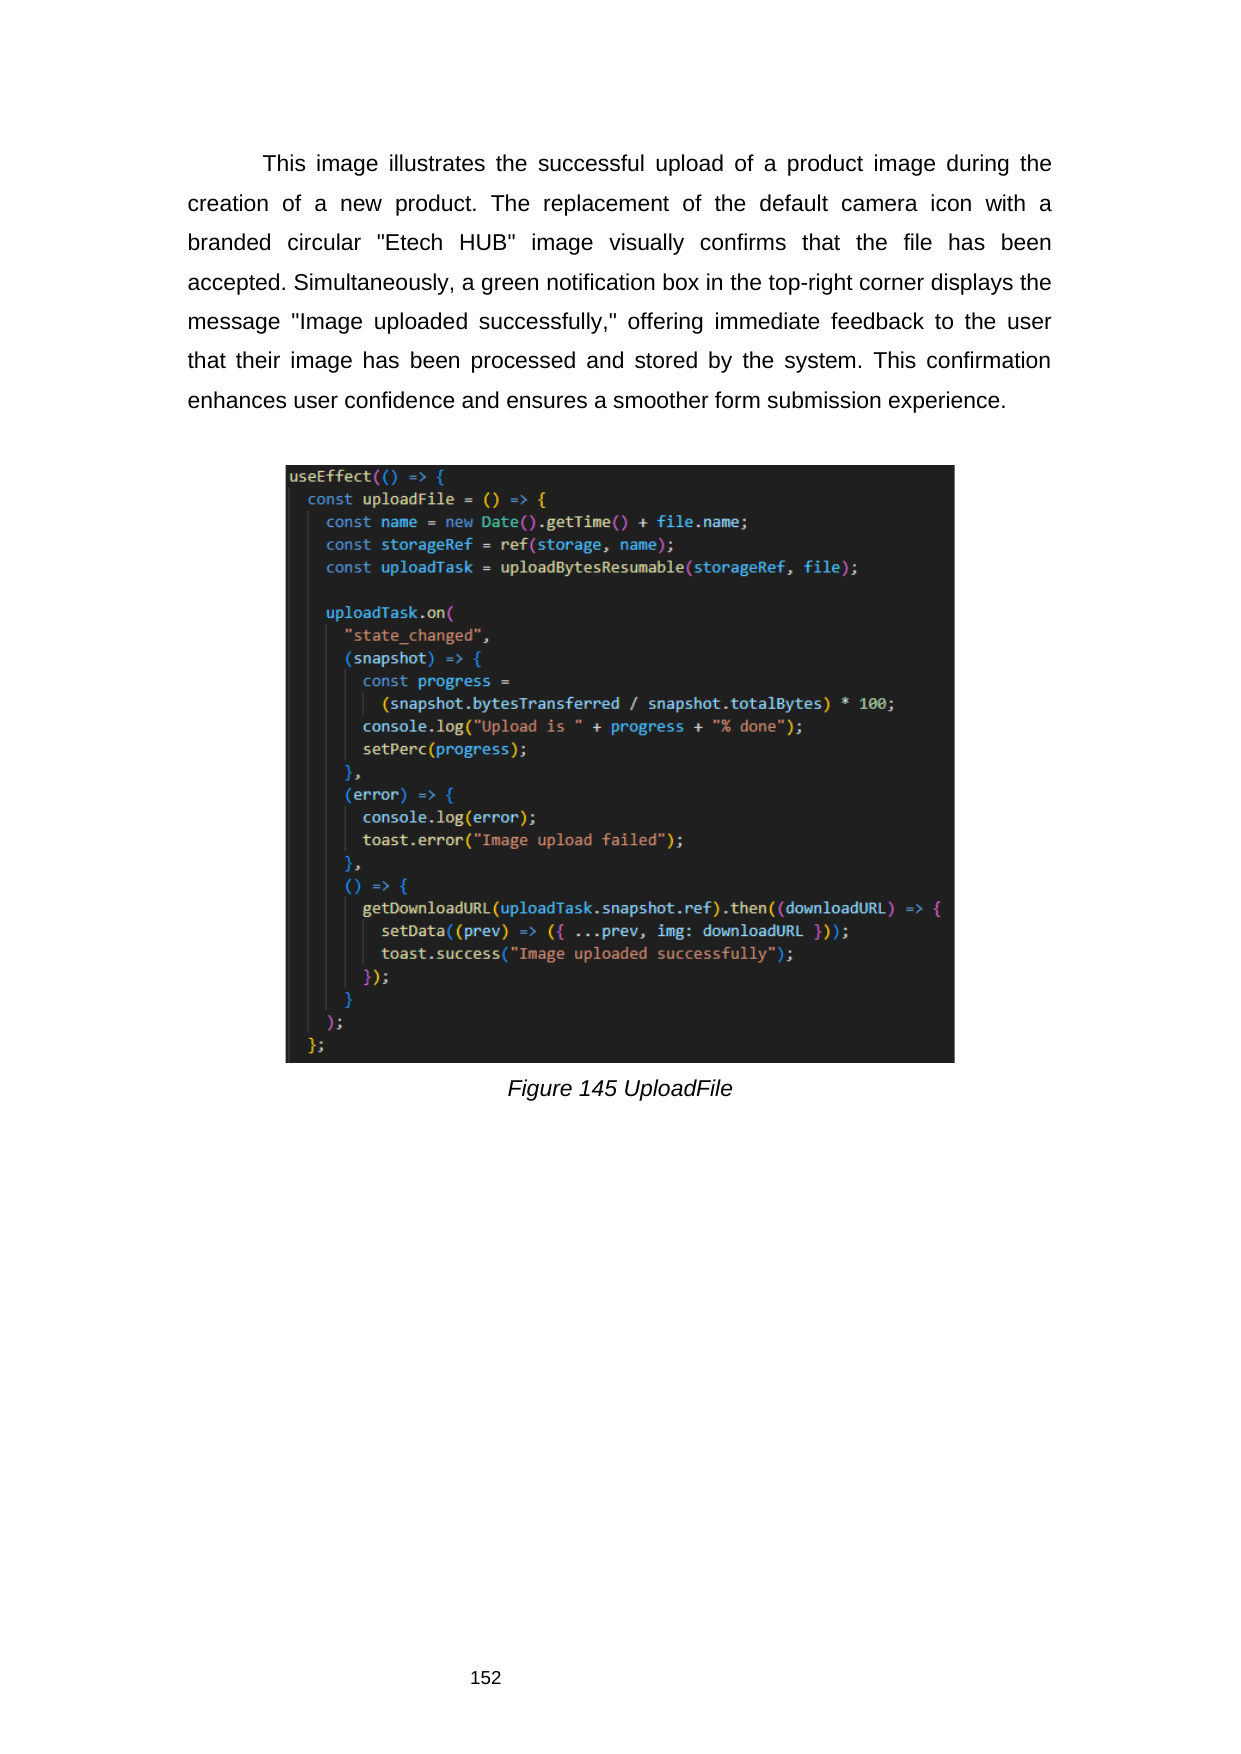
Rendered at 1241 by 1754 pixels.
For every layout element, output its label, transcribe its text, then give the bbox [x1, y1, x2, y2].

text This image illustrates the successful upload of a product image during the creation of a new product. The replacement of the default camera icon with a branded circular "Etech HUB" image visually confirms that the file has been accepted. Simultaneously, a green notification box in the top-right corner displays the message "Image uploaded successfully," offering immediate feedback to the user that their image has been processed and stored by the system. This confirmation enhances user confidence and ensures a smoother form submission experience. [187, 150, 1053, 413]
text Figure 145 UploadFile [187, 1075, 1053, 1102]
picture [285, 465, 955, 1063]
